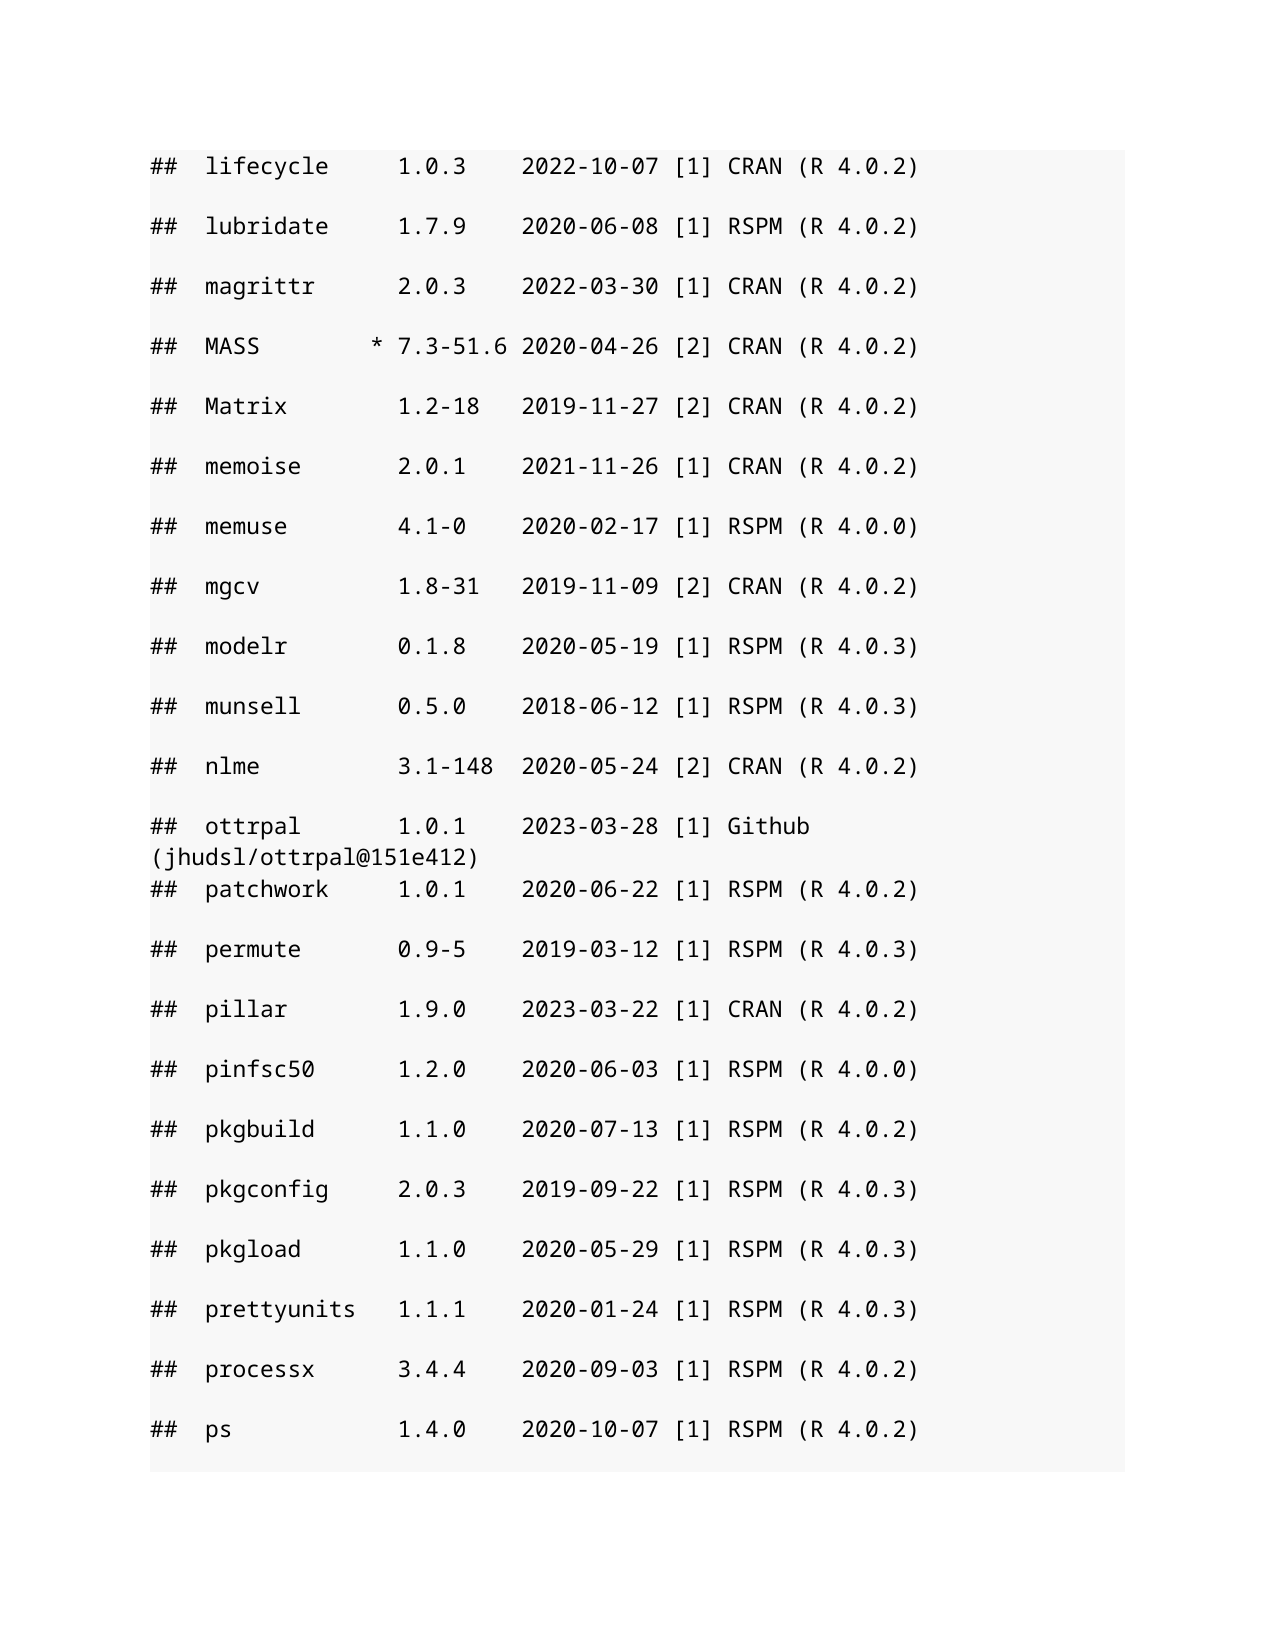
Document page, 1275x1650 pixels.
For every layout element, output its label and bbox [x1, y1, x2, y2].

text [150, 150, 1125, 1472]
